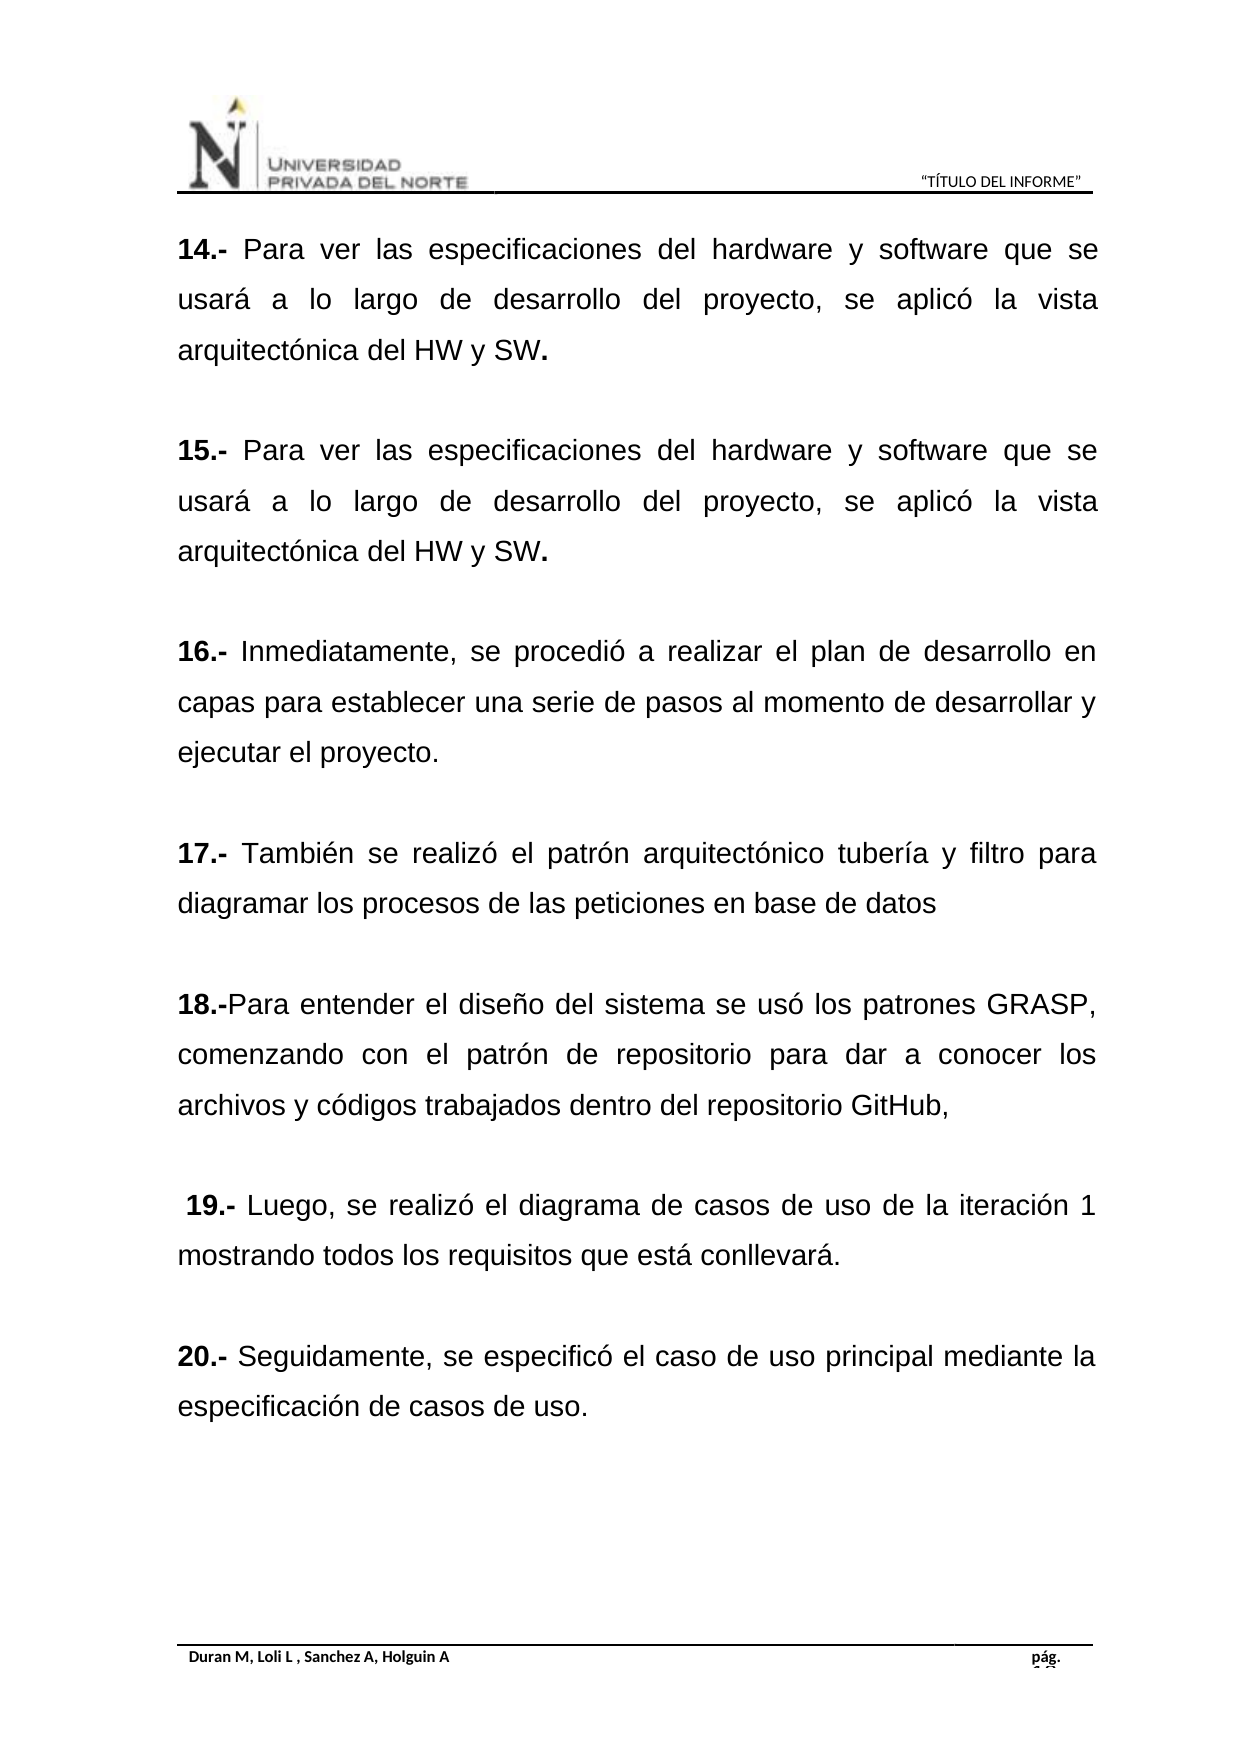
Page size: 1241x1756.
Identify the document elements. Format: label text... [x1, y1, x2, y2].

text 20.- Seguidamente, se especificó el caso de uso principal mediante la especificación de casos de uso. [177, 1339, 1098, 1423]
text 15.- Para ver las especificaciones del hardware y software que se usará a lo largo de desarrollo del proyecto, se aplicó la vista arquitectónica del HW y SW. [177, 433, 1098, 567]
text 18.-Para entender el diseño del sistema se usó los patrones GRASP, comenzando con el patrón de repositorio para dar a conocer los archivos y códigos trabajados dentro del repositorio GitHub, [177, 987, 1098, 1121]
text 14.- Para ver las especificaciones del hardware y software que se usará a lo largo de desarrollo del proyecto, se aplicó la vista arquitectónica del HW y SW. [177, 232, 1099, 366]
picture [188, 95, 469, 191]
text 16.- Inmediatamente, se procedió a realizar el plan de desarrollo en capas para establecer una serie de pasos al momento de desarrollar y ejecutar el proyecto. [177, 634, 1098, 769]
text 17.- También se realizó el patrón arquitectónico tubería y filtro para diagramar los procesos de las peticiones en base de datos [177, 836, 1098, 919]
text 19.- Luego, se realizó el diagrama de casos de uso de la iteración 1 mostrando todos los requisitos que está conllevará. [177, 1188, 1098, 1272]
